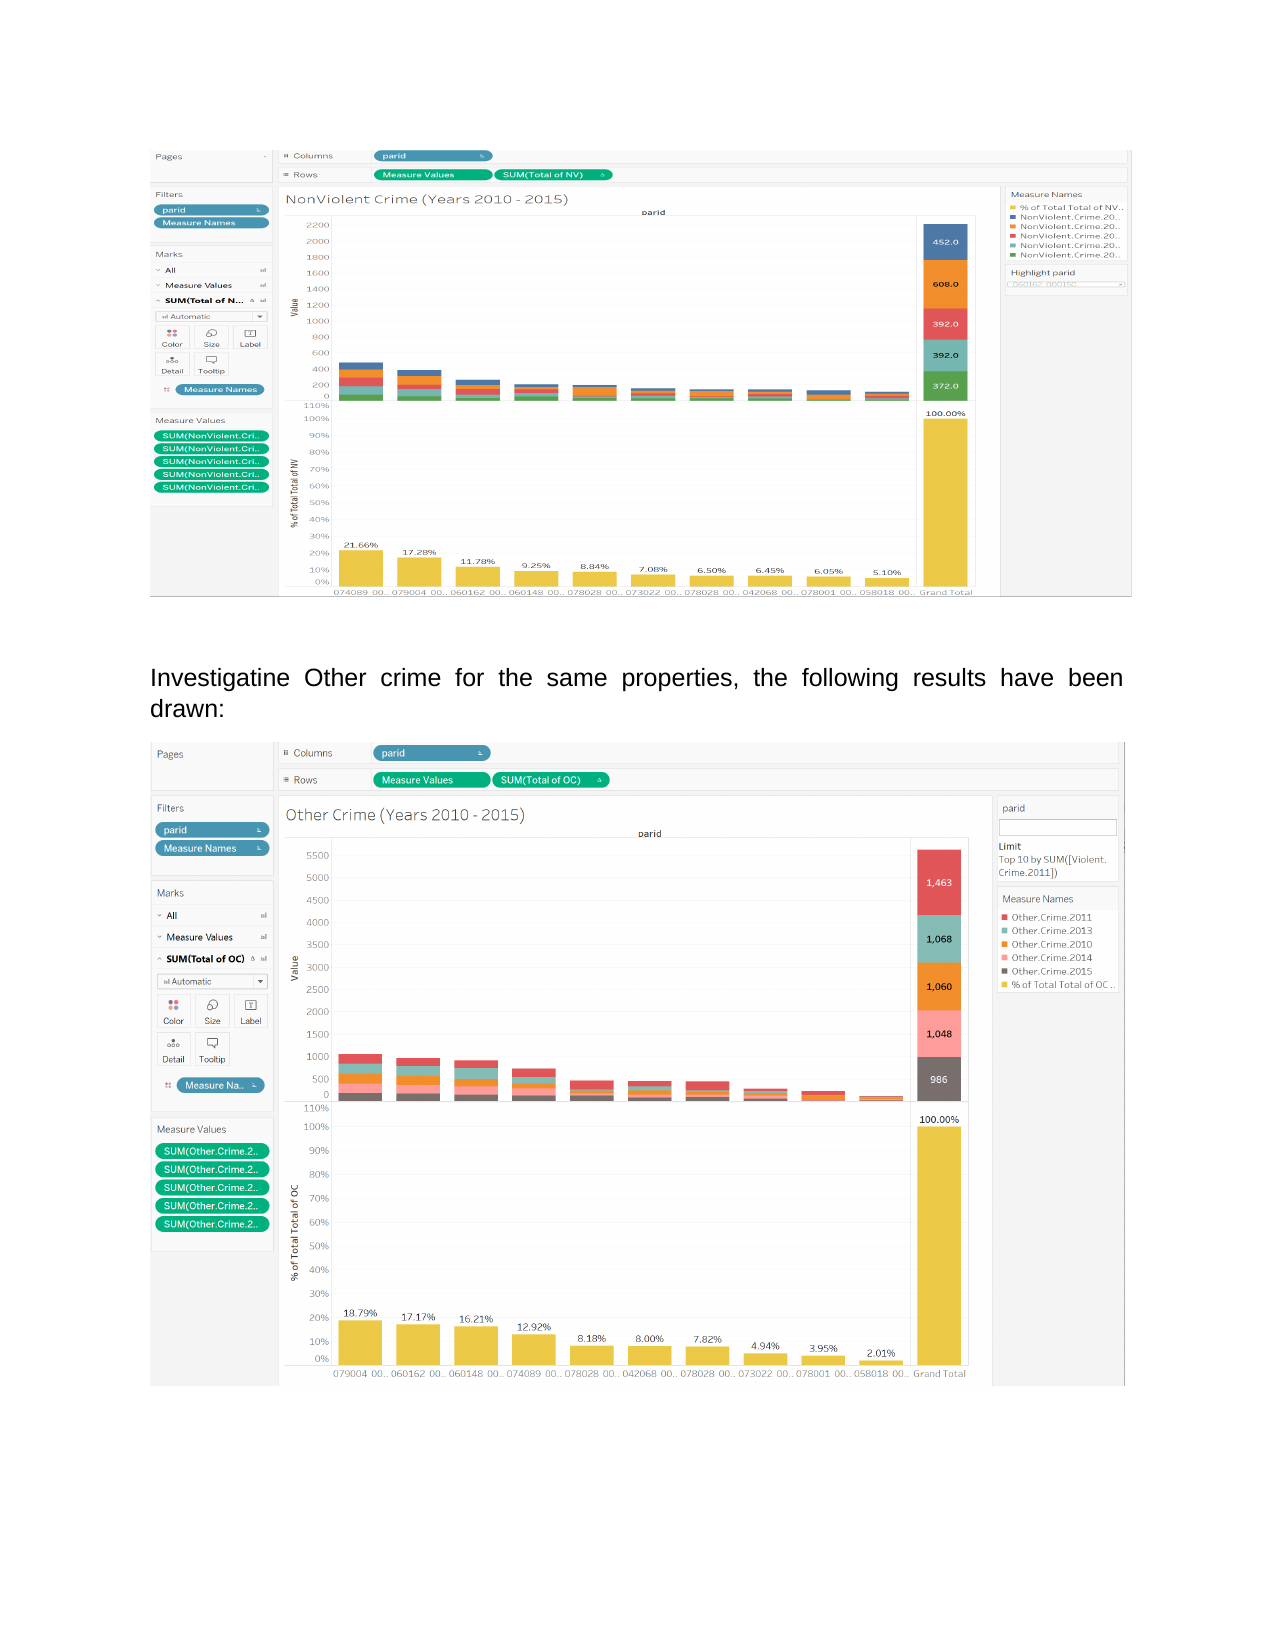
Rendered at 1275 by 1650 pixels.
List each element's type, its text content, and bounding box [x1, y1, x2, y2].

picture [150, 742, 1125, 1386]
text Investigatine Other crime for the same properties, the following results have been drawn: [150, 663, 1125, 723]
picture [150, 150, 1132, 597]
